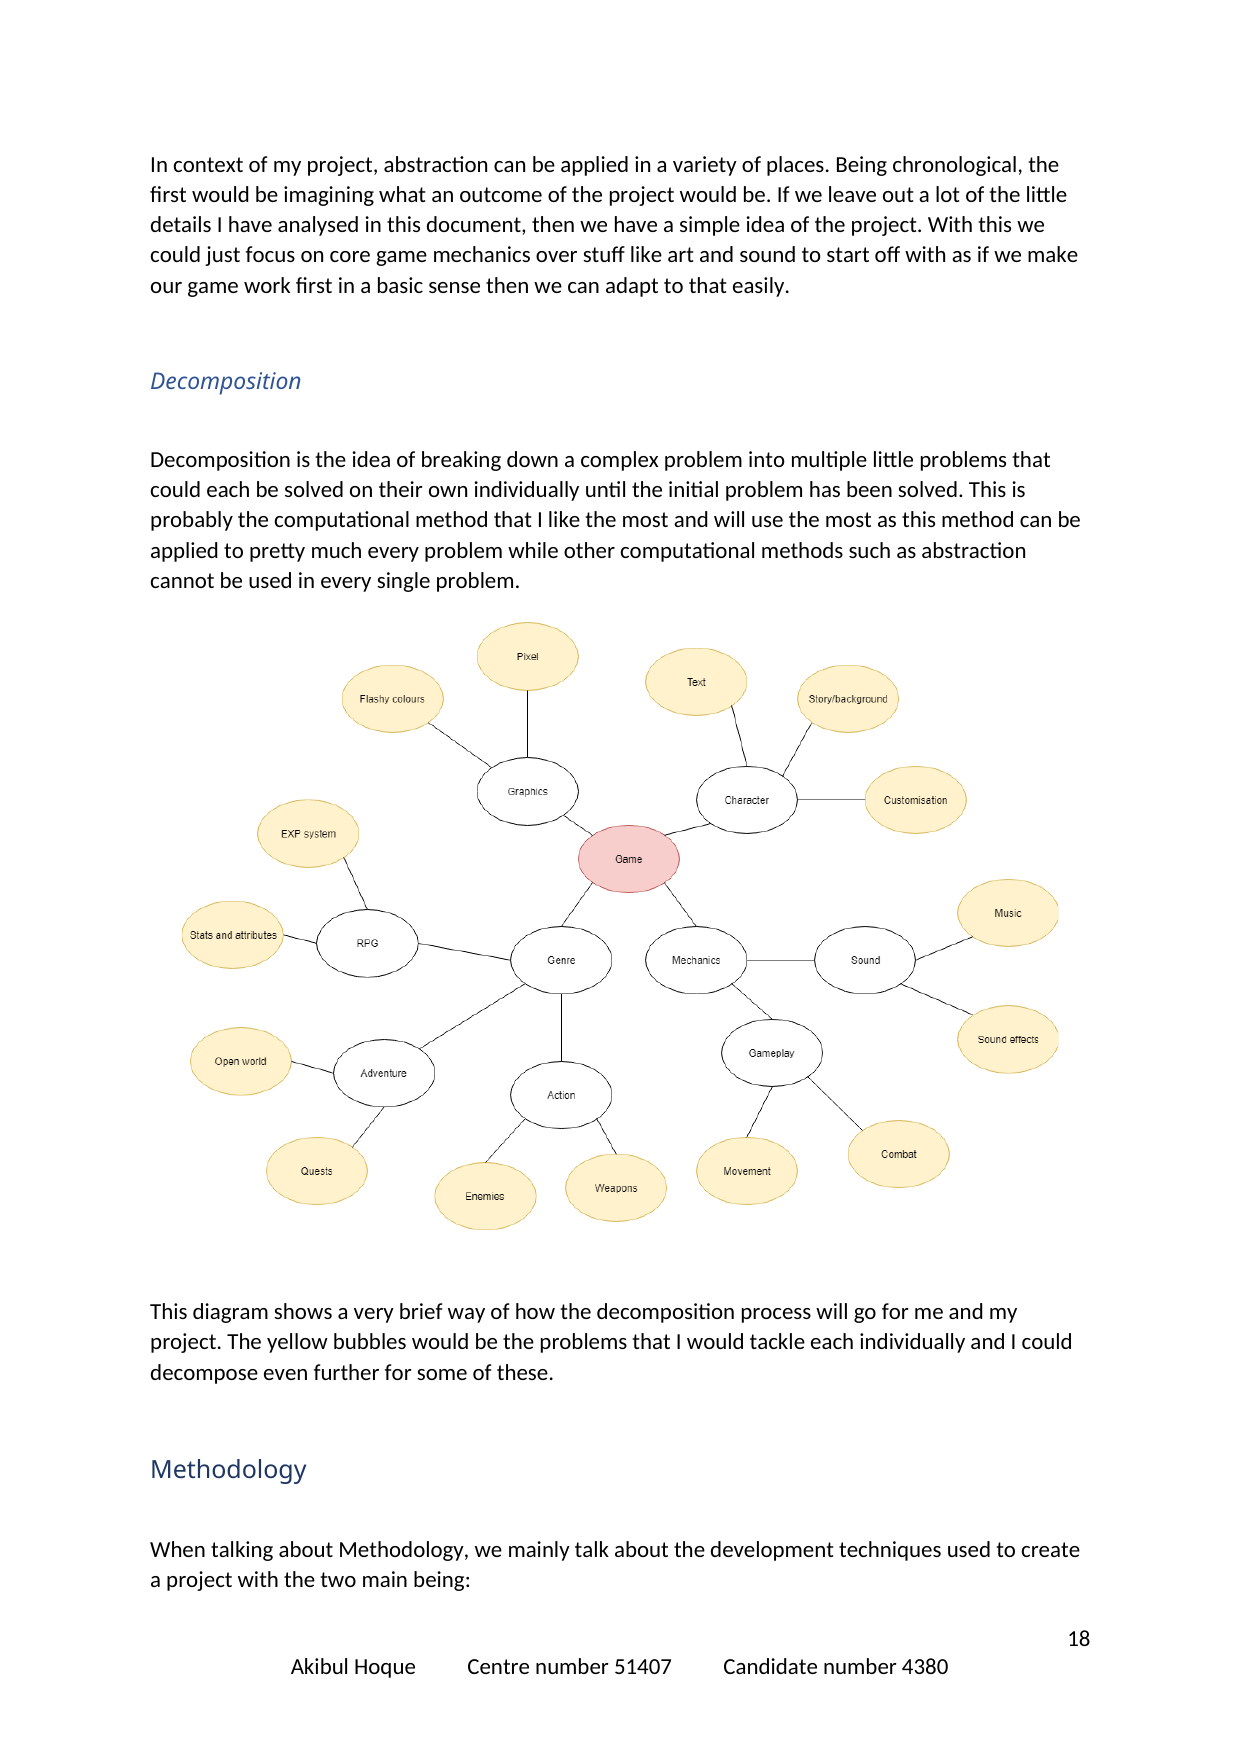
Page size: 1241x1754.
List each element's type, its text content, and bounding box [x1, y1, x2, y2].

text Decomposition is the idea of breaking down a complex problem into multiple little problems that could each be solved on their own individually until the initial problem has been solved. This is probably the computational method that I like the most and will use the most as this method can be applied to pretty much every problem while other computational methods such as abstraction cannot be used in every single problem. [150, 445, 1090, 594]
subtitle Decomposition [150, 364, 1090, 396]
text This diagram shows a very brief way of how the decomposition process will go for me and my project. The yellow bubbles would be the problems that I would tackle each individually and I could decompose even further for some of these. [150, 1297, 1090, 1386]
text When talking about Methodology, we mainly talk about the development techniques used to create a project with the two main being: [150, 1535, 1090, 1593]
picture [181, 622, 1059, 1230]
text In context of my project, abstraction can be applied in a variety of places. Being chronological, the first would be imagining what an outcome of the project would be. If we leave out a lot of the little details I have analysed in this document, then we have a simple idea of the project. With this we could just focus on core game mechanics over stuff like art and sound to start off with as if we make our game work first in a basic sense then we can adapt to that easily. [150, 150, 1090, 299]
subtitle Methodology [150, 1451, 1090, 1486]
